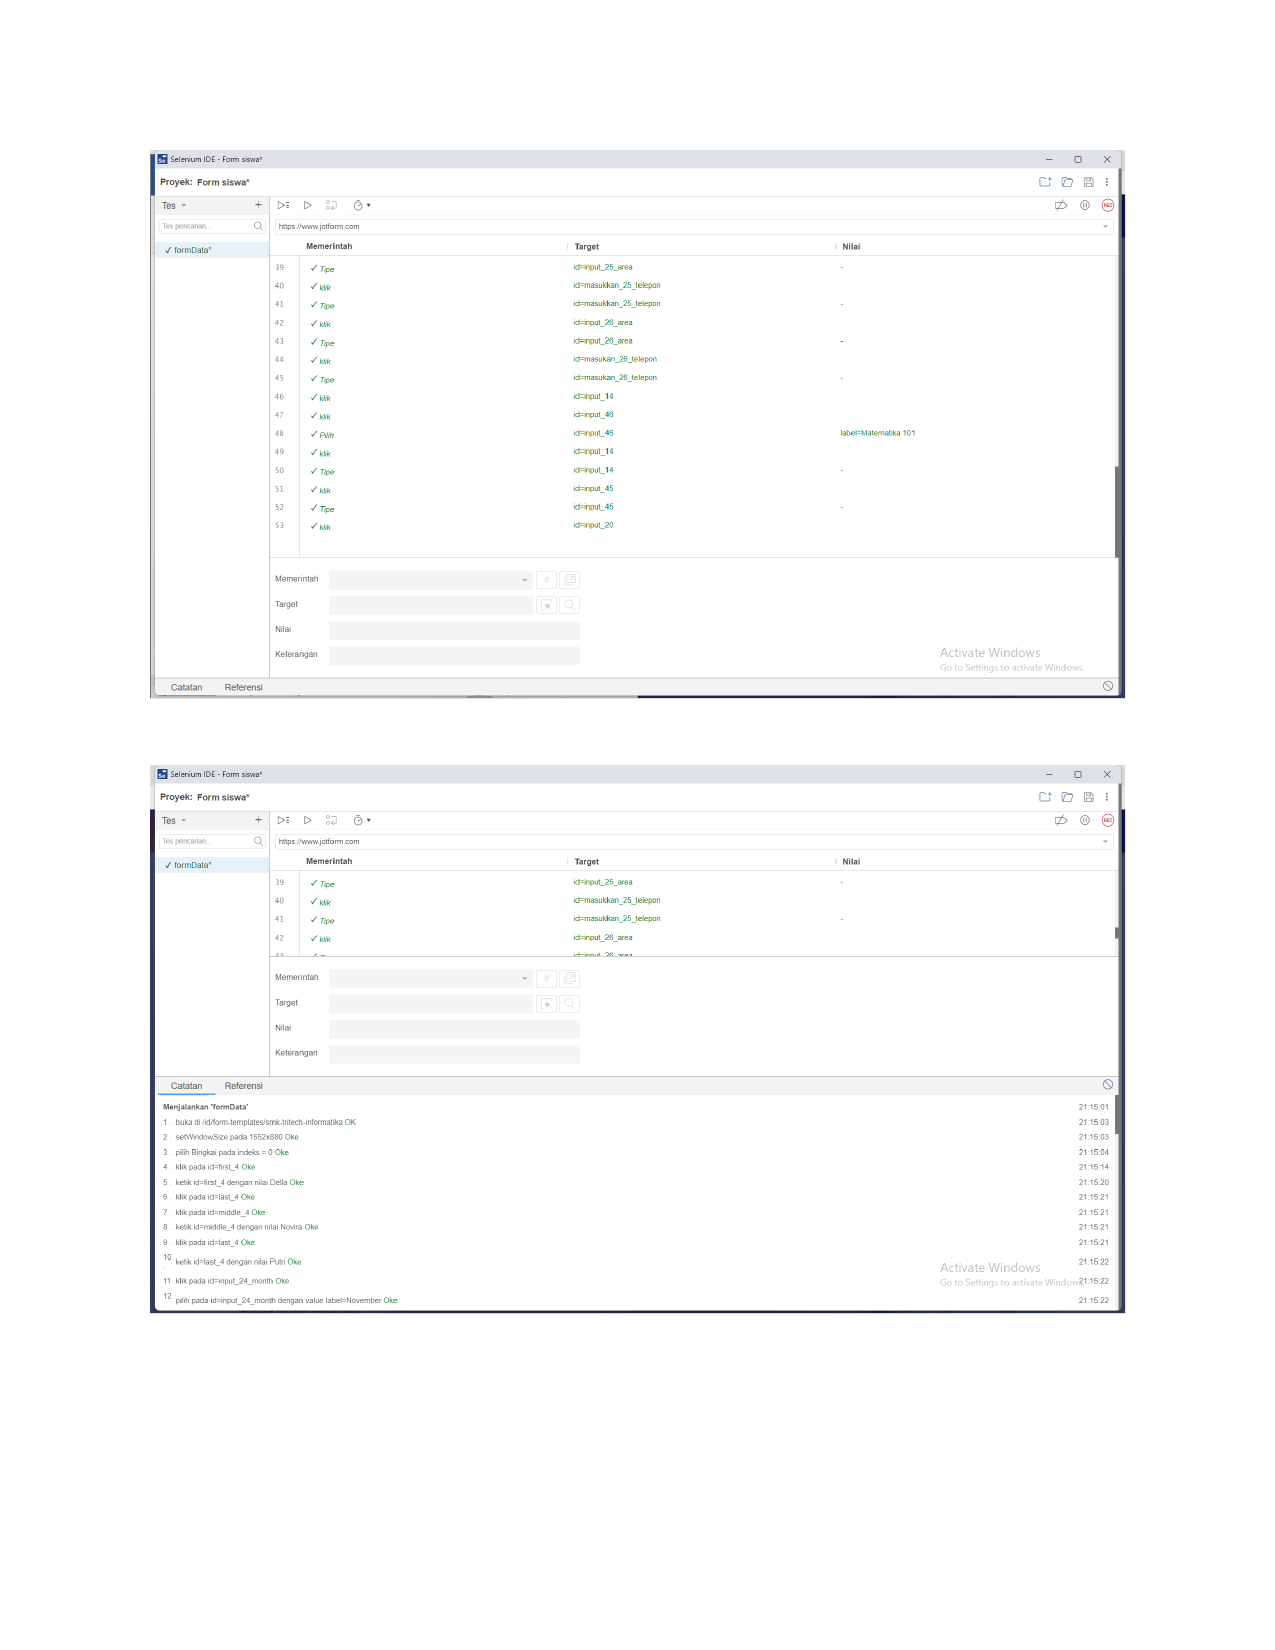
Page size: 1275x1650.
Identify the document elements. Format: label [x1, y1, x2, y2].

picture [150, 150, 1125, 699]
picture [150, 765, 1125, 1314]
